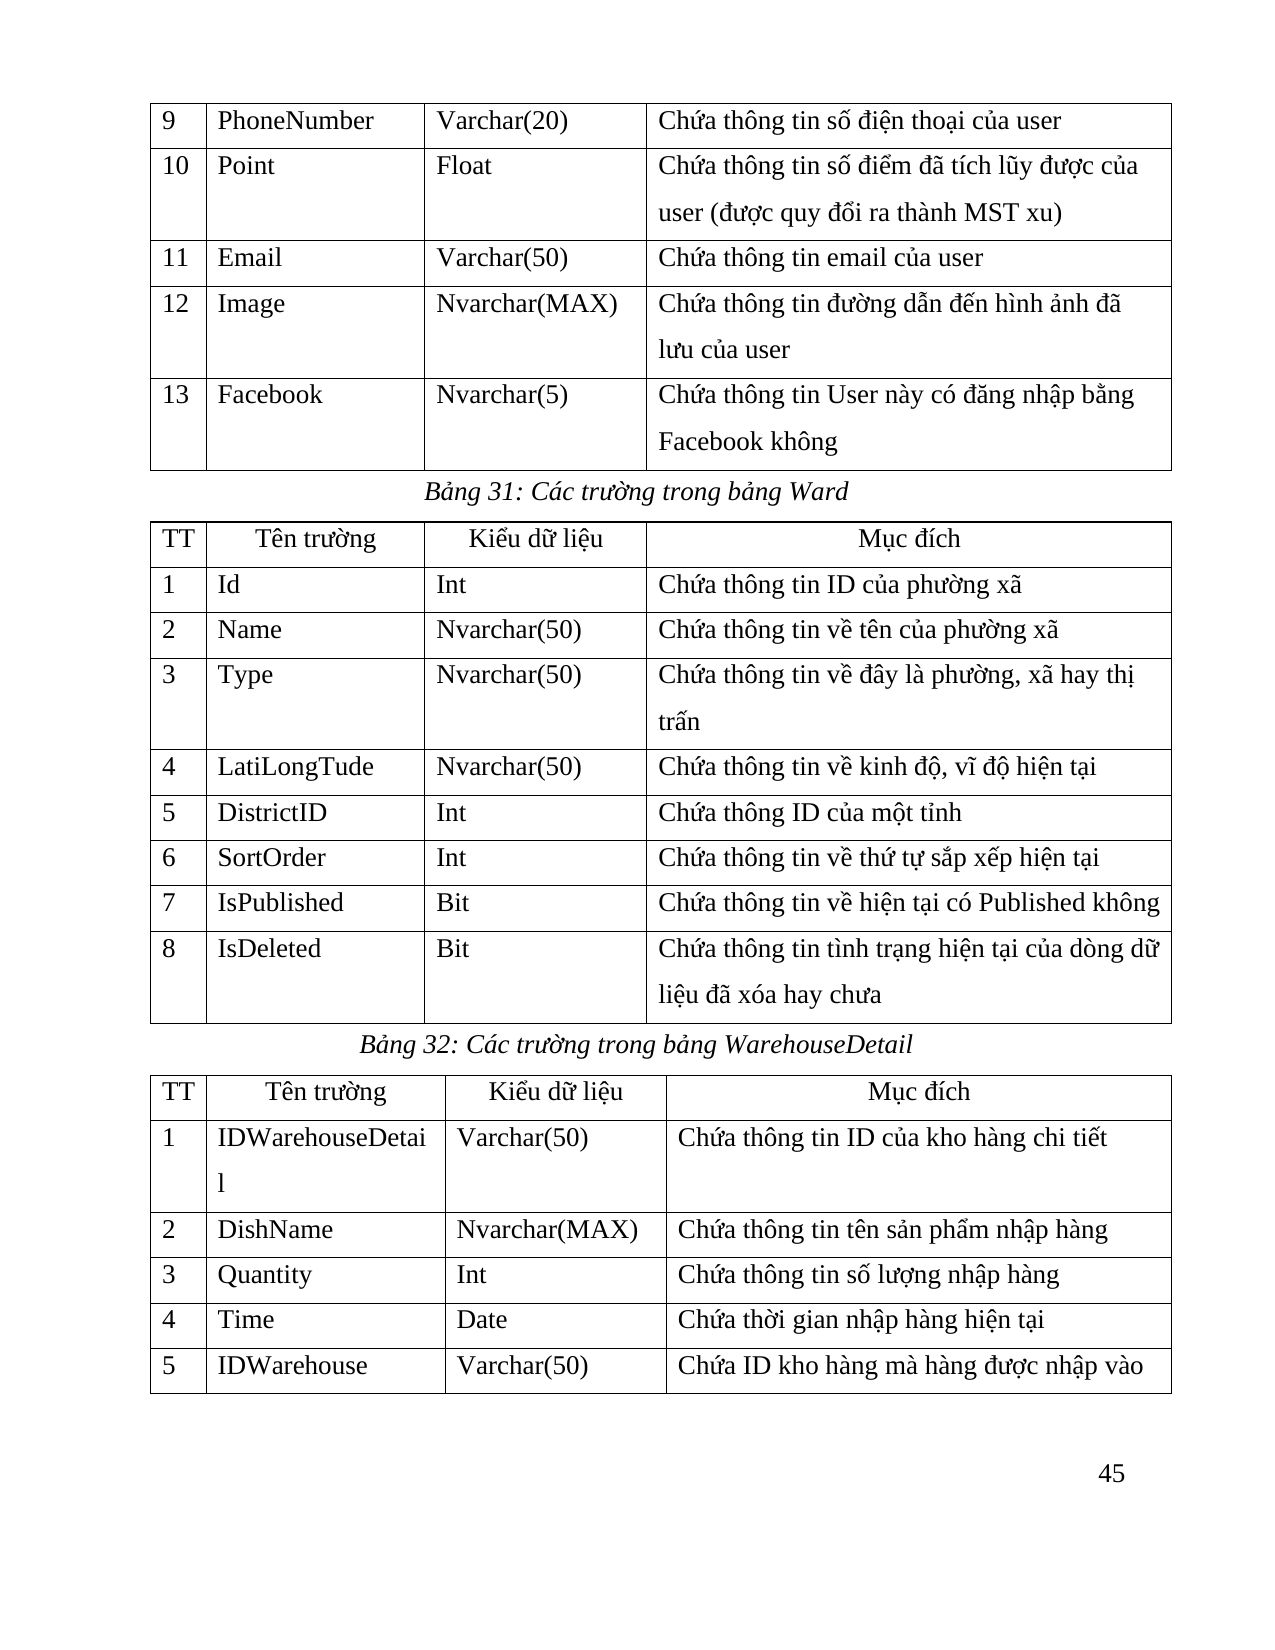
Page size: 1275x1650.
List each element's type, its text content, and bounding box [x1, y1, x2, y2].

table_cell Chứa thời gian nhập hàng hiện tại [667, 1304, 1171, 1348]
table_cell Float [425, 149, 646, 240]
table_cell 12 [151, 287, 206, 378]
table_cell 6 [151, 841, 206, 885]
table_cell IsDeleted [207, 932, 424, 1023]
table_cell 1 [151, 1121, 206, 1212]
table_cell Varchar(50) [446, 1349, 666, 1393]
table_cell Nvarchar(50) [425, 659, 646, 749]
table_header TT [151, 1076, 206, 1120]
table_cell Varchar(20) [425, 104, 646, 148]
table_cell Chứa thông tin đường dẫn đến hình ảnh đã lưu của user [647, 287, 1171, 378]
table_cell Bit [425, 886, 646, 931]
table_cell Int [425, 568, 646, 612]
table_cell Chứa thông tin tên sản phẩm nhập hàng [667, 1213, 1171, 1257]
table_cell Chứa thông tin User này có đăng nhập bằng Facebook không [647, 379, 1171, 469]
table_cell Chứa thông tin ID của kho hàng chi tiết [667, 1121, 1171, 1212]
table_cell Varchar(50) [425, 241, 646, 286]
table_cell IsPublished [207, 886, 424, 931]
table_cell Nvarchar(5) [425, 379, 646, 469]
table_cell Int [446, 1258, 666, 1302]
table_cell 4 [151, 1304, 206, 1348]
table_cell Nvarchar(MAX) [425, 287, 646, 378]
table_cell 13 [151, 379, 206, 469]
table_cell Chứa thông tin về đây là phường, xã hay thị trấn [647, 659, 1171, 749]
table_header Tên trường [207, 523, 424, 567]
table_cell IDWarehouse [207, 1349, 445, 1393]
table_cell Chứa thông tin về thứ tự sắp xếp hiện tại [647, 841, 1171, 885]
table_cell Chứa thông tin tình trạng hiện tại của dòng dữ liệu đã xóa hay chưa [647, 932, 1171, 1023]
table_cell 9 [151, 104, 206, 148]
table_cell Nvarchar(50) [425, 750, 646, 795]
table_cell Chứa thông tin số lượng nhập hàng [667, 1258, 1171, 1302]
table_header Kiểu dữ liệu [446, 1076, 666, 1120]
subtitle Bảng 32: Các trường trong bảng WarehouseDetail [150, 1028, 1125, 1059]
table_cell Point [207, 149, 424, 240]
table_cell Nvarchar(50) [425, 613, 646, 657]
table_cell 5 [151, 1349, 206, 1393]
table_cell Chứa thông ID của một tỉnh [647, 796, 1171, 840]
table_cell Date [446, 1304, 666, 1348]
table_header TT [151, 523, 206, 567]
table_cell Email [207, 241, 424, 286]
table_cell Int [425, 796, 646, 840]
table_cell Type [207, 659, 424, 749]
table_cell Chứa thông tin ID của phường xã [647, 568, 1171, 612]
table_cell 7 [151, 886, 206, 931]
table_cell Facebook [207, 379, 424, 469]
table_cell Chứa thông tin về tên của phường xã [647, 613, 1171, 657]
table_cell DishName [207, 1213, 445, 1257]
table_cell 2 [151, 1213, 206, 1257]
table_header Kiểu dữ liệu [425, 523, 646, 567]
table_header Mục đích [647, 523, 1171, 567]
table_cell Int [425, 841, 646, 885]
table_cell 3 [151, 659, 206, 749]
table_cell Varchar(50) [446, 1121, 666, 1212]
table_cell LatiLongTude [207, 750, 424, 795]
table_cell Quantity [207, 1258, 445, 1302]
table_cell Chứa thông tin về kinh độ, vĩ độ hiện tại [647, 750, 1171, 795]
table_cell DistrictID [207, 796, 424, 840]
table_cell Chứa thông tin số điện thoại của user [647, 104, 1171, 148]
table_cell 4 [151, 750, 206, 795]
table_cell Bit [425, 932, 646, 1023]
table_cell PhoneNumber [207, 104, 424, 148]
table_cell 5 [151, 796, 206, 840]
table_cell Image [207, 287, 424, 378]
table_cell Chứa ID kho hàng mà hàng được nhập vào [667, 1349, 1171, 1393]
table_cell Time [207, 1304, 445, 1348]
table_header Mục đích [667, 1076, 1171, 1120]
table_cell Nvarchar(MAX) [446, 1213, 666, 1257]
table_cell 3 [151, 1258, 206, 1302]
table_cell Chứa thông tin số điểm đã tích lũy được của user (được quy đổi ra thành MST xu) [647, 149, 1171, 240]
table_cell 11 [151, 241, 206, 286]
table_cell Id [207, 568, 424, 612]
table_cell SortOrder [207, 841, 424, 885]
table_cell Chứa thông tin email của user [647, 241, 1171, 286]
table_cell Name [207, 613, 424, 657]
table_cell 10 [151, 149, 206, 240]
table_cell 8 [151, 932, 206, 1023]
table_cell IDWarehouseDetail [207, 1121, 445, 1212]
table_header Tên trường [207, 1076, 445, 1120]
table_cell 2 [151, 613, 206, 657]
subtitle Bảng 31: Các trường trong bảng Ward [150, 475, 1125, 506]
table_cell 1 [151, 568, 206, 612]
table_cell Chứa thông tin về hiện tại có Published không [647, 886, 1171, 931]
